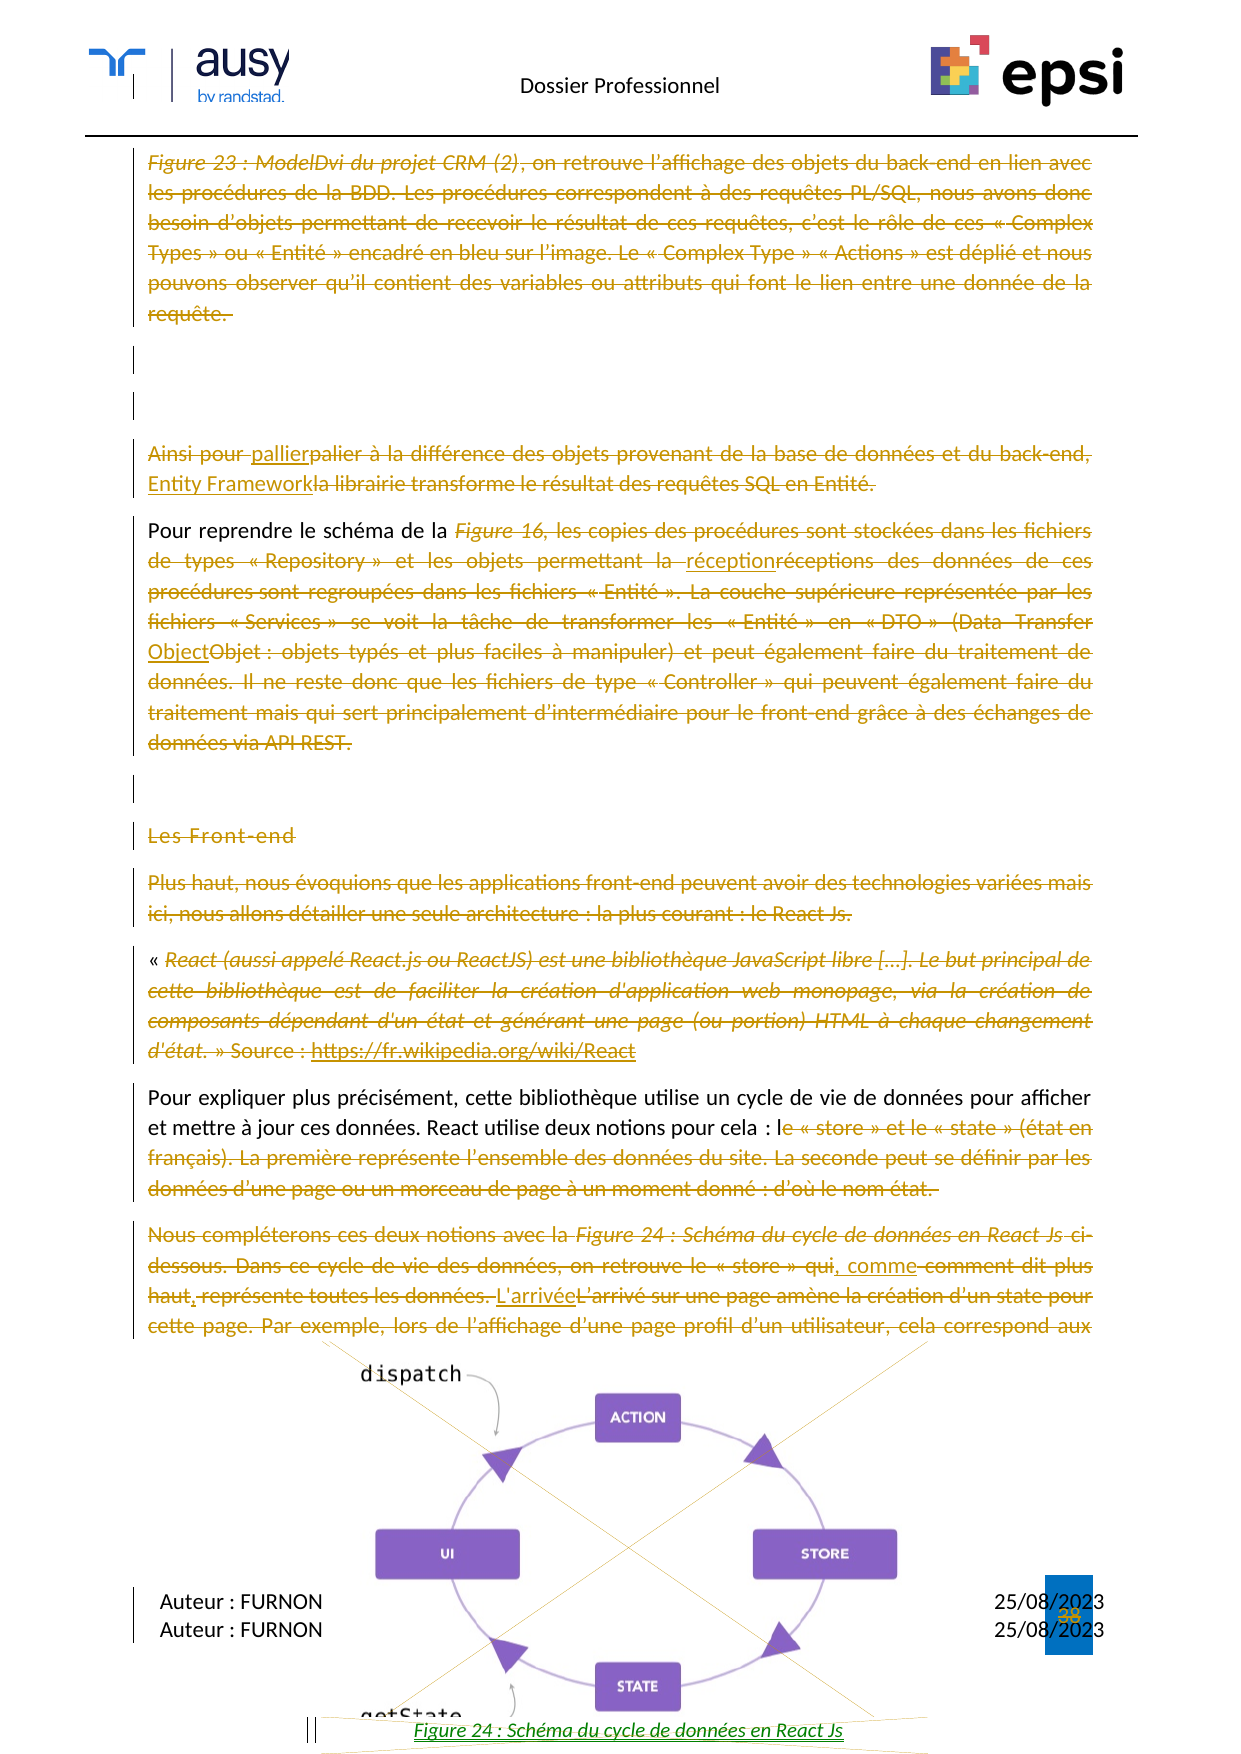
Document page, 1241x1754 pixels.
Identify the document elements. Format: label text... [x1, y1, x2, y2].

text « React (aussi appelé React.js ou ReactJS) est une bibliothèque JavaScript libre […]. Le but principal de cette bibliothèque est de faciliter la création d'application web monopage, via la création de composants dépendant d'un état et générant une page (ou portion) HTML à chaque changement d'état. » Source : https://fr.wikipedia.org/wiki/React [148, 1023, 1093, 1064]
picture [385, 1549, 872, 1717]
picture [630, 1342, 928, 1717]
text Ainsi pour la différence des objets provenant de la base de données et du back-end, transforme le résultat des requêtes SQL en Entité. [148, 439, 1093, 497]
text Pour reprendre le schéma de la Figure 16, les copies des procédures sont stockées dans les fichiers de types « Repository » et les objets permettant la des données de ces procédures sont regroupées dans les fichiers « Entité ». La couche supérieure représentée par les fichiers « Services » se voit la tâche de transformer les « Entité » en « DTO » (Data Transfer : objets typés et plus faciles à manipuler) et peut également faire du traitement de données. Il ne reste donc que les fichiers de type « Controller » qui peuvent également faire du traitement mais qui sert principalement d’intermédiaire pour le front-end grâce à des échanges de données via API REST. [148, 624, 1093, 683]
picture [331, 1341, 926, 1547]
text « React (aussi appelé React.js ou ReactJS) est une bibliothèque JavaScript libre […]. Le but principal de cette bibliothèque est de faciliter la création d'application web monopage, via la création de composants dépendant d'un état et générant une page (ou portion) HTML à chaque changement d'état. » Source : https://fr.wikipedia.org/wiki/React [148, 946, 1093, 1021]
text Pour reprendre le schéma de la Figure 16, les copies des procédures sont stockées dans les fichiers de types « Repository » et les objets permettant la des données de ces procédures sont regroupées dans les fichiers « Entité ». La couche supérieure représentée par les fichiers « Services » se voit la tâche de transformer les « Entité » en « DTO » (Data Transfer : objets typés et plus faciles à manipuler) et peut également faire du traitement de données. Il ne reste donc que les fichiers de type « Controller » qui peuvent également faire du traitement mais qui sert principalement d’intermédiaire pour le front-end grâce à des échanges de données via API REST. [148, 516, 1093, 622]
text Plus haut, nous évoquions que les applications front-end peuvent avoir des technologies variées mais ici, nous allons détailler une seule architecture : la plus courant : le React Js. [148, 885, 1093, 927]
picture [322, 1341, 627, 1717]
picture [88, 48, 289, 102]
text Plus haut, nous évoquions que les applications front-end peuvent avoir des technologies variées mais ici, nous allons détailler une seule architecture : la plus courant : le React Js. [148, 868, 1093, 884]
text Pour expliquer plus précisément, cette bibliothèque utilise un cycle de vie de données pour afficher et mettre à jour ces données. React utilise deux notions pour cela : le « store » et le « state » (état en français). La première représente l’ensemble des données du site. La seconde peut se définir par les données d’une page ou un morceau de page à un moment donné : d’où le nom état. [148, 1083, 1093, 1202]
